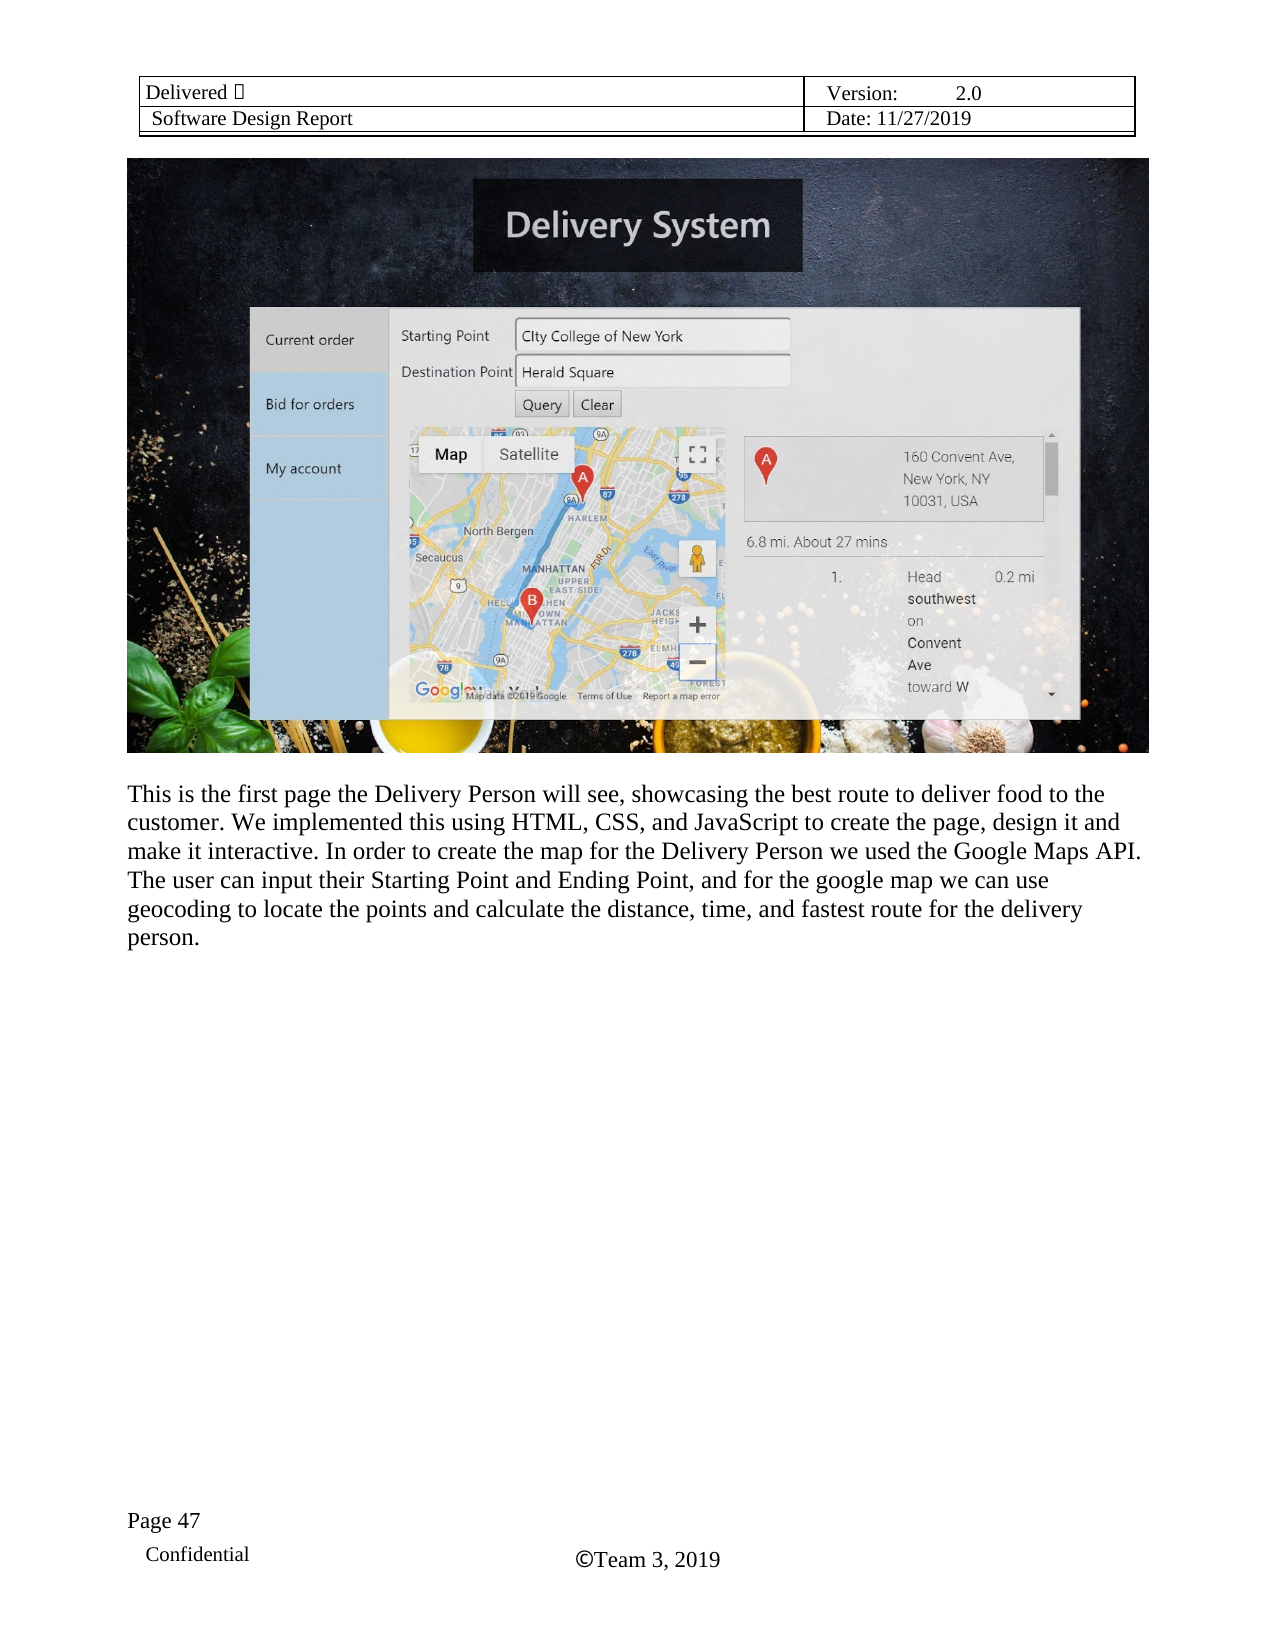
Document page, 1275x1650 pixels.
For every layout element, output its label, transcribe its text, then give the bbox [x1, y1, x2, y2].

text This is the first page the Delivery Person will see, showcasing the best route to deliver food to the customer. We implemented this using HTML, CSS, and JavaScript to create the page, design it and make it interactive. In order to create the map for the Delivery Person we used the Google Maps API. The user can input their Starting Point and Ending Point, and for the google map we can use geocoding to locate the points and calculate the distance, time, and fastest route for the delivery person. [127, 779, 1148, 951]
picture [127, 158, 1149, 753]
